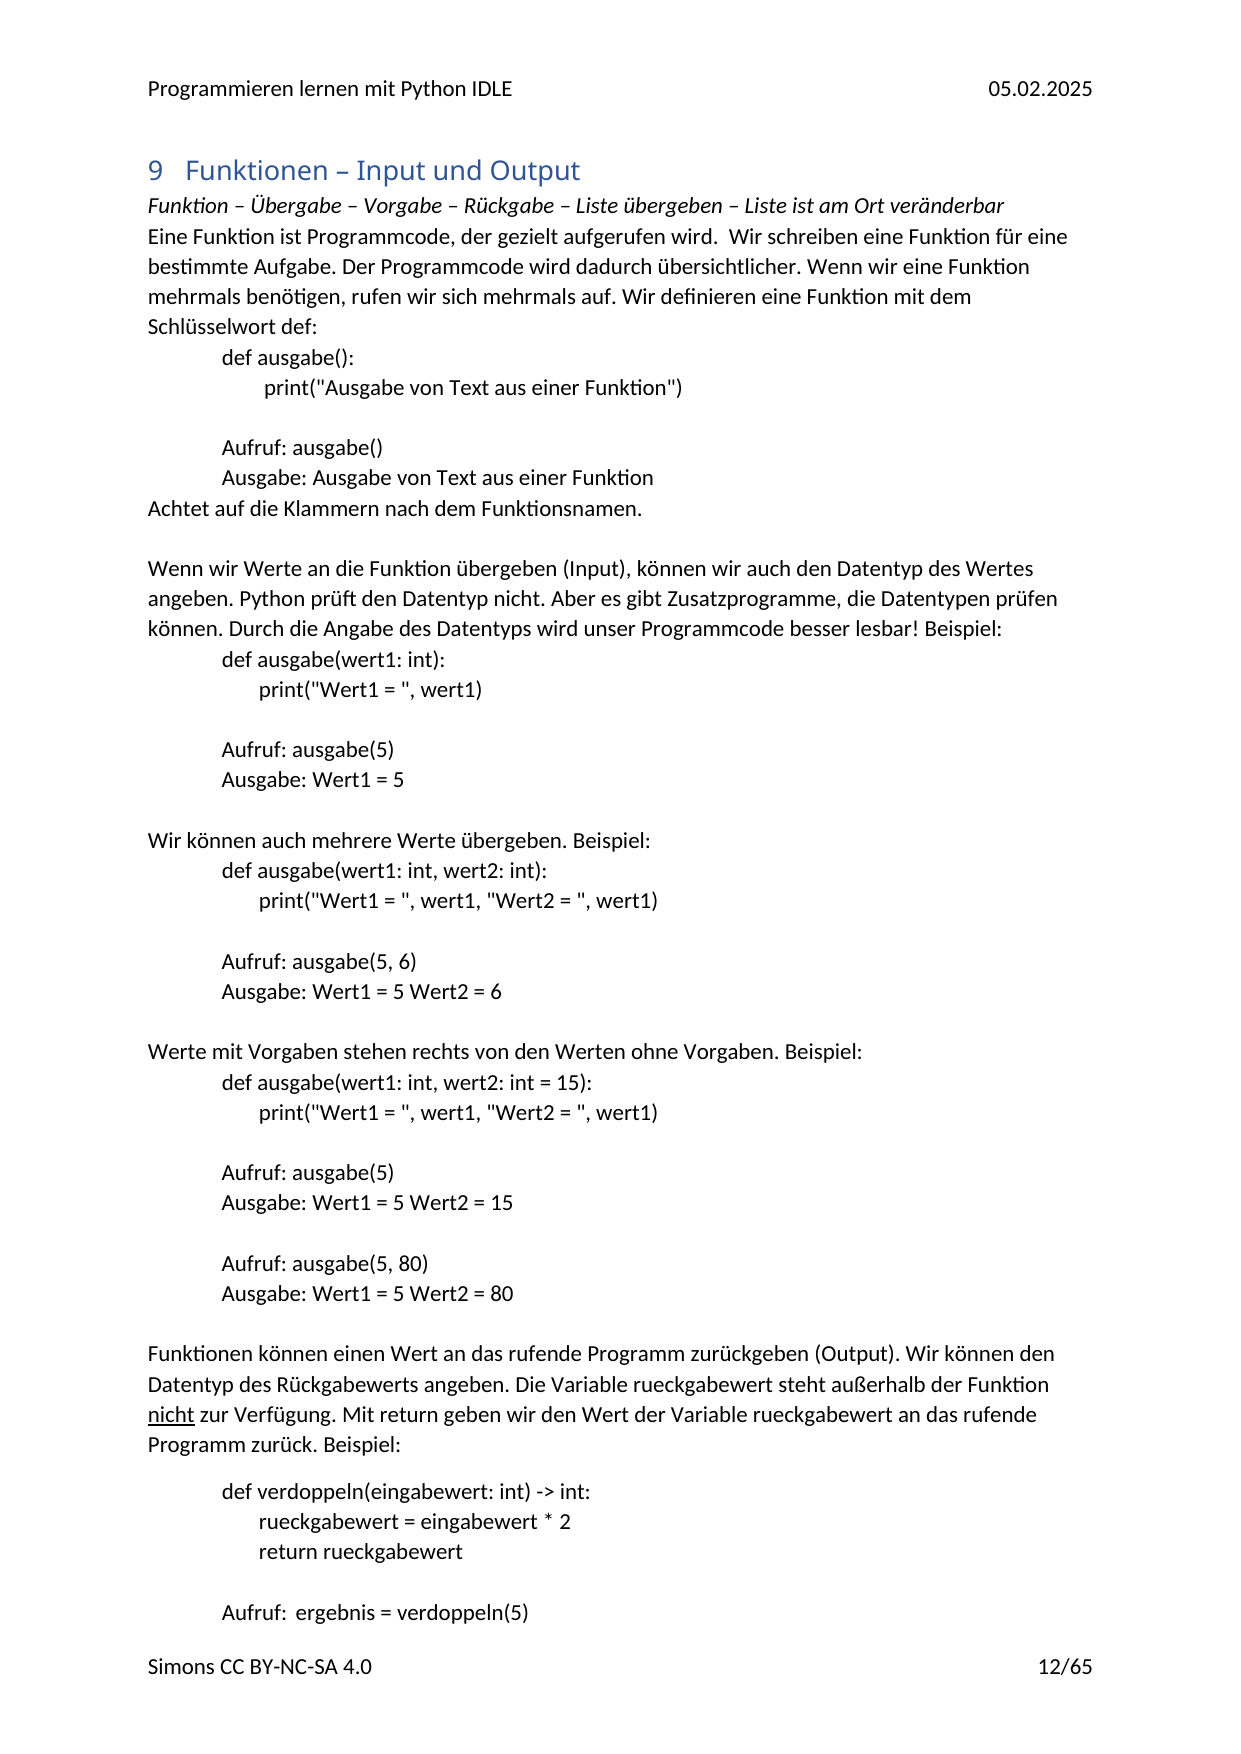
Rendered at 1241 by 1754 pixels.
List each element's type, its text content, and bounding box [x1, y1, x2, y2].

text Aufruf: ergebnis = verdoppeln(5) [148, 1598, 1092, 1626]
text Ausgabe: Wert1 = 5 Wert2 = 80 [148, 1279, 1092, 1307]
text Eine Funktion ist Programmcode, der gezielt aufgerufen wird. Wir schreiben eine Funktion für eine bestimmte Aufgabe. Der Programmcode wird dadurch übersichtlicher. Wenn wir eine Funktion mehrmals benötigen, rufen wir sich mehrmals auf. Wir definieren eine Funktion mit dem Schlüsselwort def: [148, 222, 1092, 341]
text return rueckgabewert [185, 1537, 1092, 1566]
subtitle Funktionen – Input und Output [148, 152, 1092, 189]
text Ausgabe: Ausgabe von Text aus einer Funktion [148, 463, 1092, 492]
text Aufruf: ausgabe(5, 80) [148, 1249, 1092, 1277]
text Achtet auf die Klammern nach dem Funktionsnamen. [148, 494, 1092, 522]
text Aufruf: ausgabe(5) [148, 735, 1092, 763]
text print("Ausgabe von Text aus einer Funktion") [185, 373, 1092, 401]
text Funktionen können einen Wert an das rufende Programm zurückgeben (Output). Wir können den Datentyp des Rückgabewerts angeben. Die Variable rueckgabewert steht außerhalb der Funktion nicht zur Verfügung. Mit return geben wir den Wert der Variable rueckgabewert an das rufende Programm zurück. Beispiel: [148, 1339, 1092, 1458]
text Funktion – Übergabe – Vorgabe – Rückgabe – Liste übergeben – Liste ist am Ort veränderbar [148, 192, 1092, 220]
text Aufruf: ausgabe(5) [148, 1158, 1092, 1186]
text rueckgabewert = eingabewert * 2 [185, 1507, 1092, 1535]
text def verdoppeln(eingabewert: int) -> int: [148, 1477, 1092, 1505]
text def ausgabe(wert1: int, wert2: int = 15): [148, 1068, 1092, 1096]
text print("Wert1 = ", wert1, "Wert2 = ", wert1) [185, 1098, 1092, 1126]
text Wenn wir Werte an die Funktion übergeben (Input), können wir auch den Datentyp des Wertes angeben. Python prüft den Datentyp nicht. Aber es gibt Zusatzprogramme, die Datentypen prüfen können. Durch die Angabe des Datentyps wird unser Programmcode besser lesbar! Beispiel: [148, 554, 1092, 643]
text print("Wert1 = ", wert1) [185, 675, 1092, 703]
text Werte mit Vorgaben stehen rechts von den Werten ohne Vorgaben. Beispiel: [148, 1037, 1092, 1066]
text Ausgabe: Wert1 = 5 Wert2 = 15 [148, 1188, 1092, 1217]
text Aufruf: ausgabe(5, 6) [148, 947, 1092, 975]
text Aufruf: ausgabe() [148, 433, 1092, 461]
text Ausgabe: Wert1 = 5 Wert2 = 6 [148, 977, 1092, 1005]
text print("Wert1 = ", wert1, "Wert2 = ", wert1) [185, 886, 1092, 914]
text Wir können auch mehrere Werte übergeben. Beispiel: [148, 826, 1092, 854]
text def ausgabe(wert1: int, wert2: int): [148, 856, 1092, 884]
text Ausgabe: Wert1 = 5 [148, 766, 1092, 794]
text def ausgabe(): [148, 343, 1092, 371]
text def ausgabe(wert1: int): [148, 645, 1092, 673]
